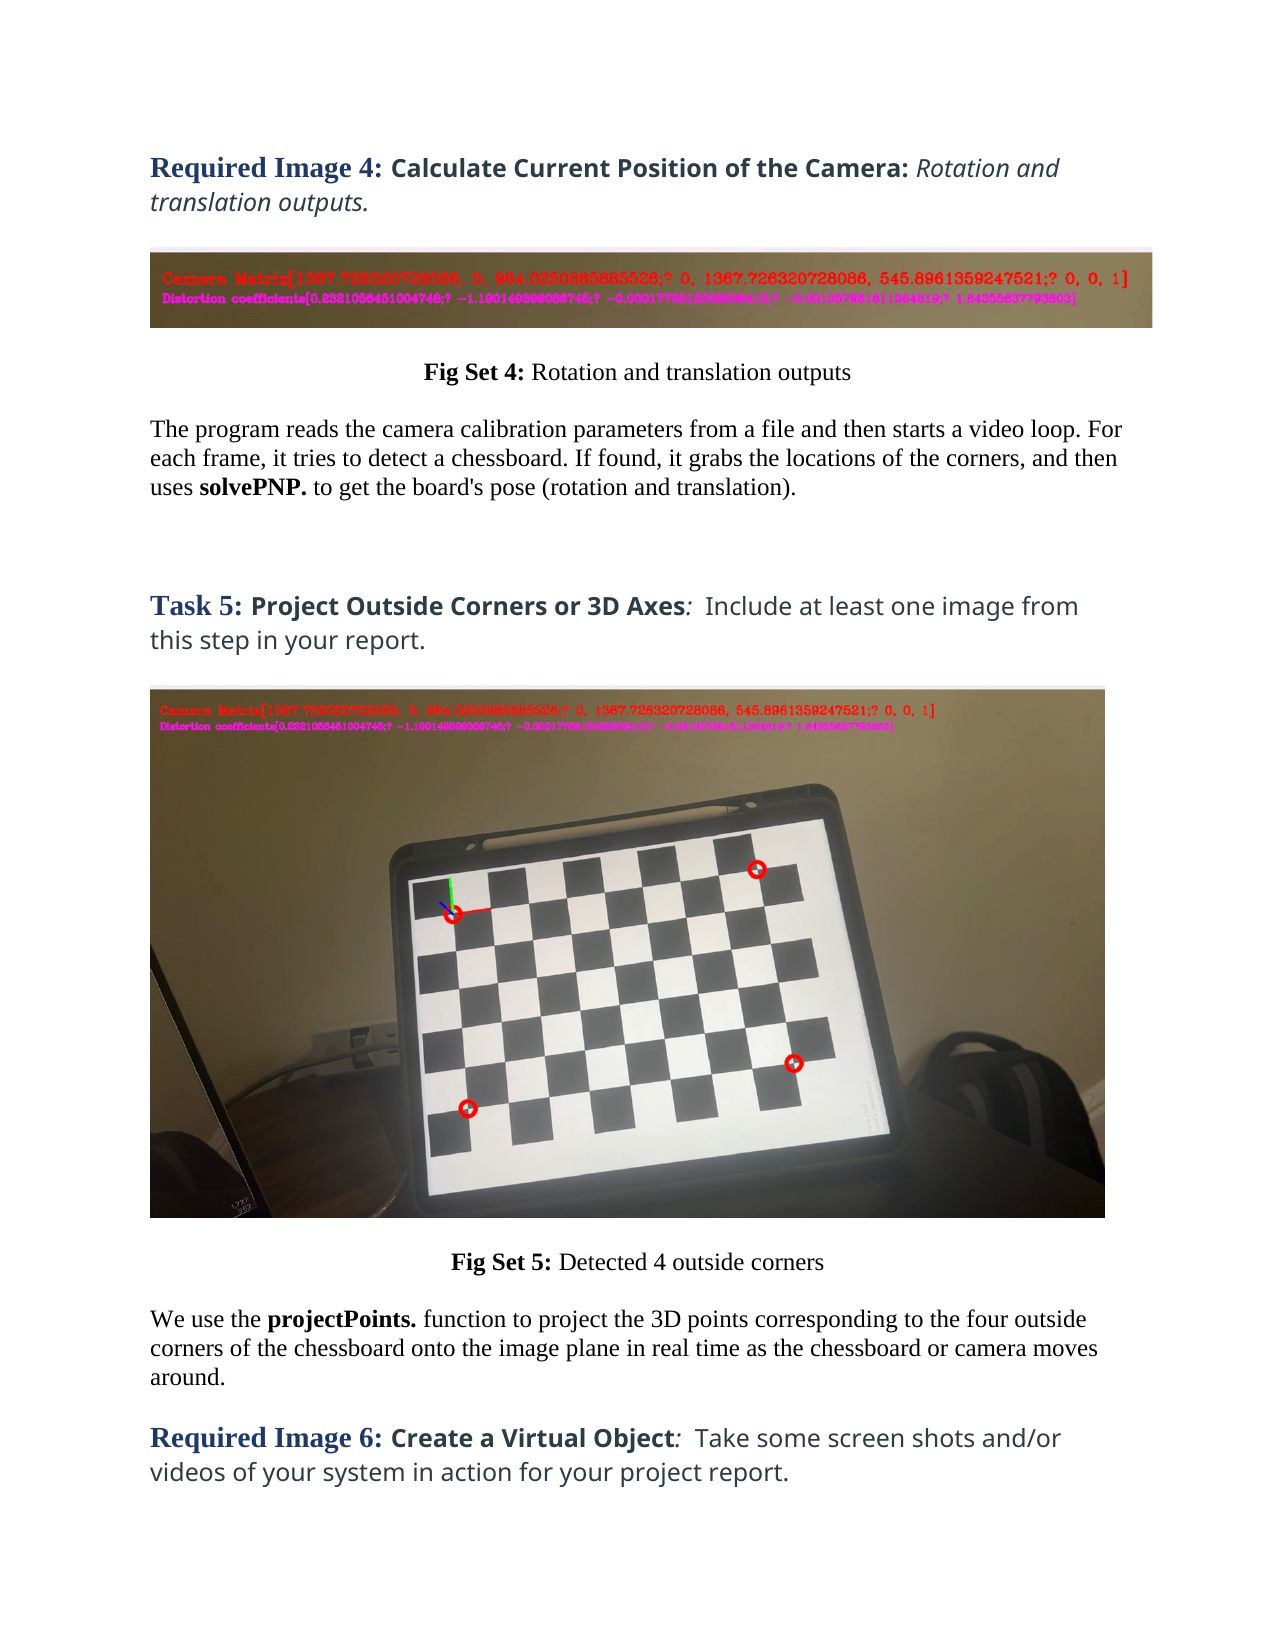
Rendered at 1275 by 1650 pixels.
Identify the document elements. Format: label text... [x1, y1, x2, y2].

text Required Image 6: Create a Virtual Object: Take some screen shots and/or videos of your system in action for your project report. [150, 1420, 681, 1455]
text We use the projectPoints. function to project the 3D points corresponding to the four outside corners of the chessboard onto the image plane in real time as the chessboard or camera moves around. [150, 1304, 1125, 1391]
text Required Image 4: Calculate Current Position of the Camera: Rotation and translation outputs. [150, 150, 1125, 219]
text The program reads the camera calibration parameters from a file and then starts a video loop. For each frame, it tries to detect a chessboard. If found, it grabs the locations of the corners, and then uses solvePNP. to get the board's pose (rotation and translation). [150, 414, 1125, 501]
picture [150, 247, 1153, 328]
text Fig Set 4: Rotation and translation outputs [150, 357, 1125, 385]
text Task 5: Project Outside Corners or 3D Axes: Include at least one image from this step in your report. [150, 588, 1125, 656]
picture [150, 685, 1105, 1218]
text Required Image 6: Create a Virtual Object: Take some screen shots and/or videos of your system in action for your project report. [694, 1420, 1125, 1489]
text Fig Set 5: Detected 4 outside corners [150, 1247, 1125, 1275]
